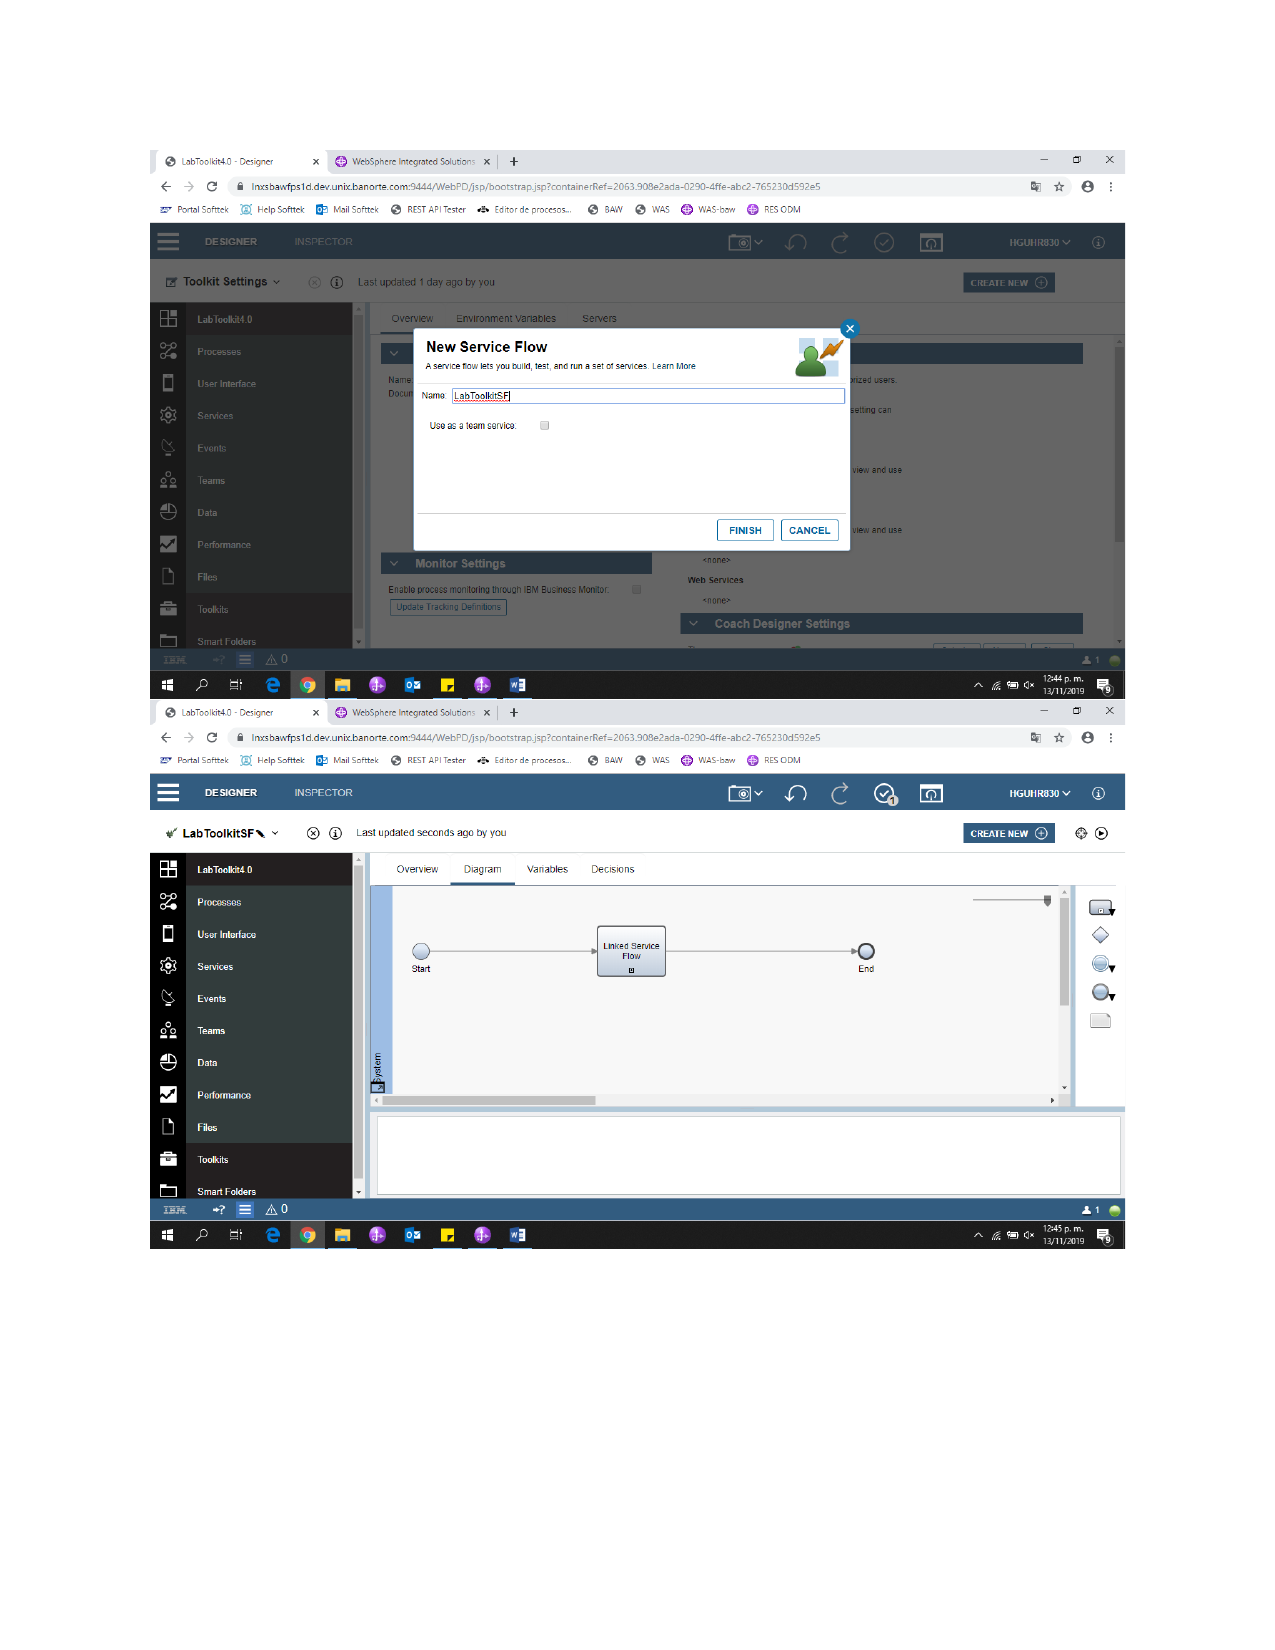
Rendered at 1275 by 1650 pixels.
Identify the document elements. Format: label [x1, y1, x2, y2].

picture [150, 150, 1125, 699]
picture [150, 700, 1125, 1249]
